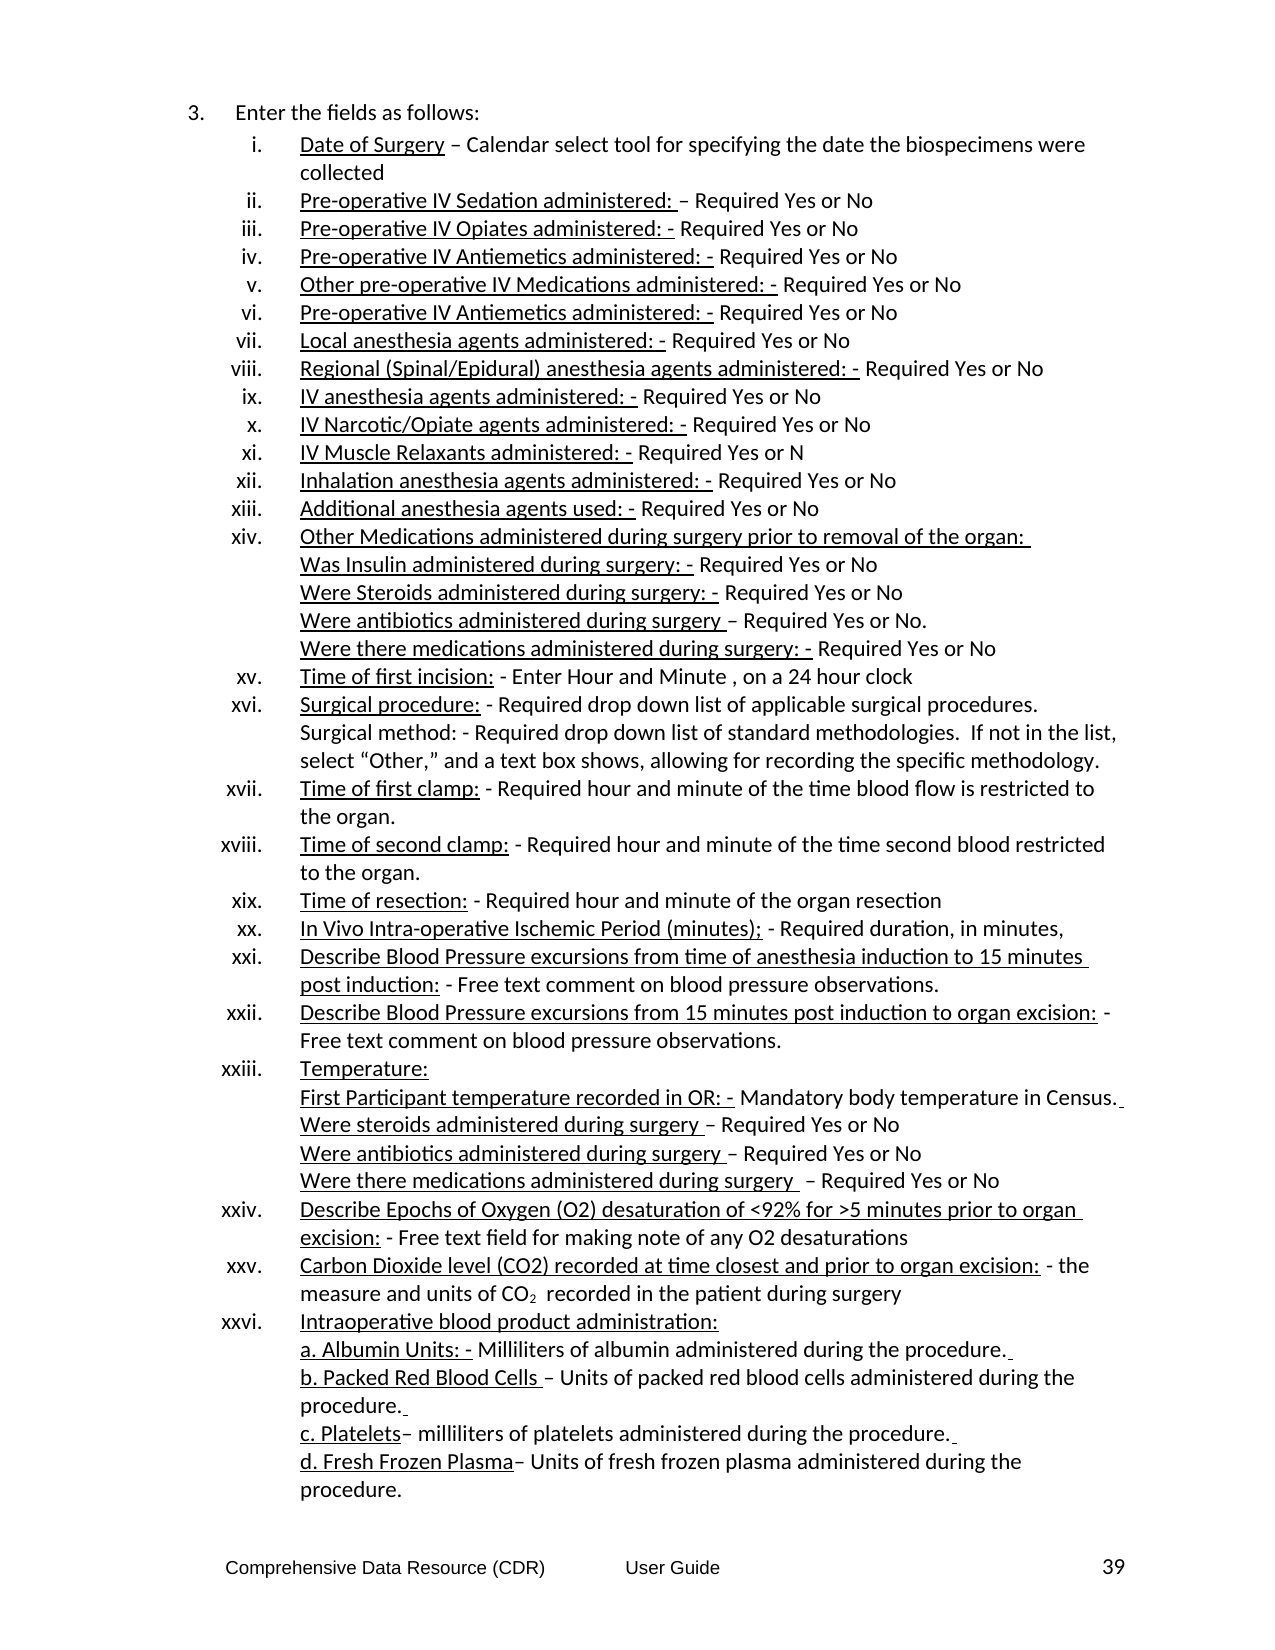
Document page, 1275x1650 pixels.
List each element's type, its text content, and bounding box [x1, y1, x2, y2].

list IV Muscle Relaxants administered: - Required Yes or N [262, 438, 1125, 466]
list Pre-operative IV Sedation administered: – Required Yes or No [262, 186, 1125, 214]
list Describe Epochs of Oxygen (O2) desaturation of <92% for >5 minutes prior to organ excision: - Free text field for making note of any O2 desaturations [262, 1195, 1125, 1251]
list Pre-operative IV Antiemetics administered: - Required Yes or No [262, 298, 1125, 326]
list Local anesthesia agents administered: - Required Yes or No [262, 326, 1125, 354]
list IV anesthesia agents administered: - Required Yes or No [262, 382, 1125, 410]
list Date of Surgery – Calendar select tool for specifying the date the biospecimens were collected [262, 130, 1125, 186]
list Surgical procedure: - Required drop down list of applicable surgical procedures. Surgical method: - Required drop down list of standard methodologies. If not in the list, select “Other,” and a text box shows, allowing for recording the specific methodology. [262, 690, 1125, 774]
list Temperature: First Participant temperature recorded in OR: - Mandatory body temperature in Census. Were steroids administered during surgery – Required Yes or No Were antibiotics administered during surgery – Required Yes or No Were there medications administered during surgery – Required Yes or No [262, 1054, 1125, 1195]
list Describe Blood Pressure excursions from 15 minutes post induction to organ excision: - Free text comment on blood pressure observations. [262, 998, 1125, 1054]
list Time of first incision: - Enter Hour and Minute , on a 24 hour clock [262, 662, 1125, 690]
list Pre-operative IV Antiemetics administered: - Required Yes or No [262, 242, 1125, 270]
list Time of resection: - Required hour and minute of the organ resection [262, 886, 1125, 914]
list Describe Blood Pressure excursions from time of anesthesia induction to 15 minutes post induction: - Free text comment on blood pressure observations. [262, 942, 1125, 998]
list Other Medications administered during surgery prior to removal of the organ: Was Insulin administered during surgery: - Required Yes or No Were Steroids administered during surgery: - Required Yes or No Were antibiotics administered during surgery – Required Yes or No. Were there medications administered during surgery: - Required Yes or No [262, 522, 1125, 662]
list Intraoperative blood product administration: a. Albumin Units: - Milliliters of albumin administered during the procedure. b. Packed Red Blood Cells – Units of packed red blood cells administered during the procedure. c. Platelets– milliliters of platelets administered during the procedure. d. Fresh Frozen Plasma– Units of fresh frozen plasma administered during the procedure. [262, 1307, 1125, 1503]
list IV Narcotic/Opiate agents administered: - Required Yes or No [262, 410, 1125, 438]
list Additional anesthesia agents used: - Required Yes or No [262, 494, 1125, 522]
list Other pre-operative IV Medications administered: - Required Yes or No [262, 270, 1125, 298]
list Carbon Dioxide level (CO2) recorded at time closest and prior to organ excision: - the measure and units of CO2 recorded in the patient during surgery [262, 1251, 1125, 1307]
list Inhalation anesthesia agents administered: - Required Yes or No [262, 466, 1125, 494]
list Time of second clamp: - Required hour and minute of the time second blood restricted to the organ. [262, 830, 1125, 886]
list In Vivo Intra-operative Ischemic Period (minutes); - Required duration, in minutes, [262, 914, 1125, 942]
list Regional (Spinal/Epidural) anesthesia agents administered: - Required Yes or No [262, 354, 1125, 382]
list Enter the fields as follows: [187, 98, 1125, 126]
list Pre-operative IV Opiates administered: - Required Yes or No [262, 214, 1125, 242]
list Time of first clamp: - Required hour and minute of the time blood flow is restricted to the organ. [262, 774, 1125, 830]
